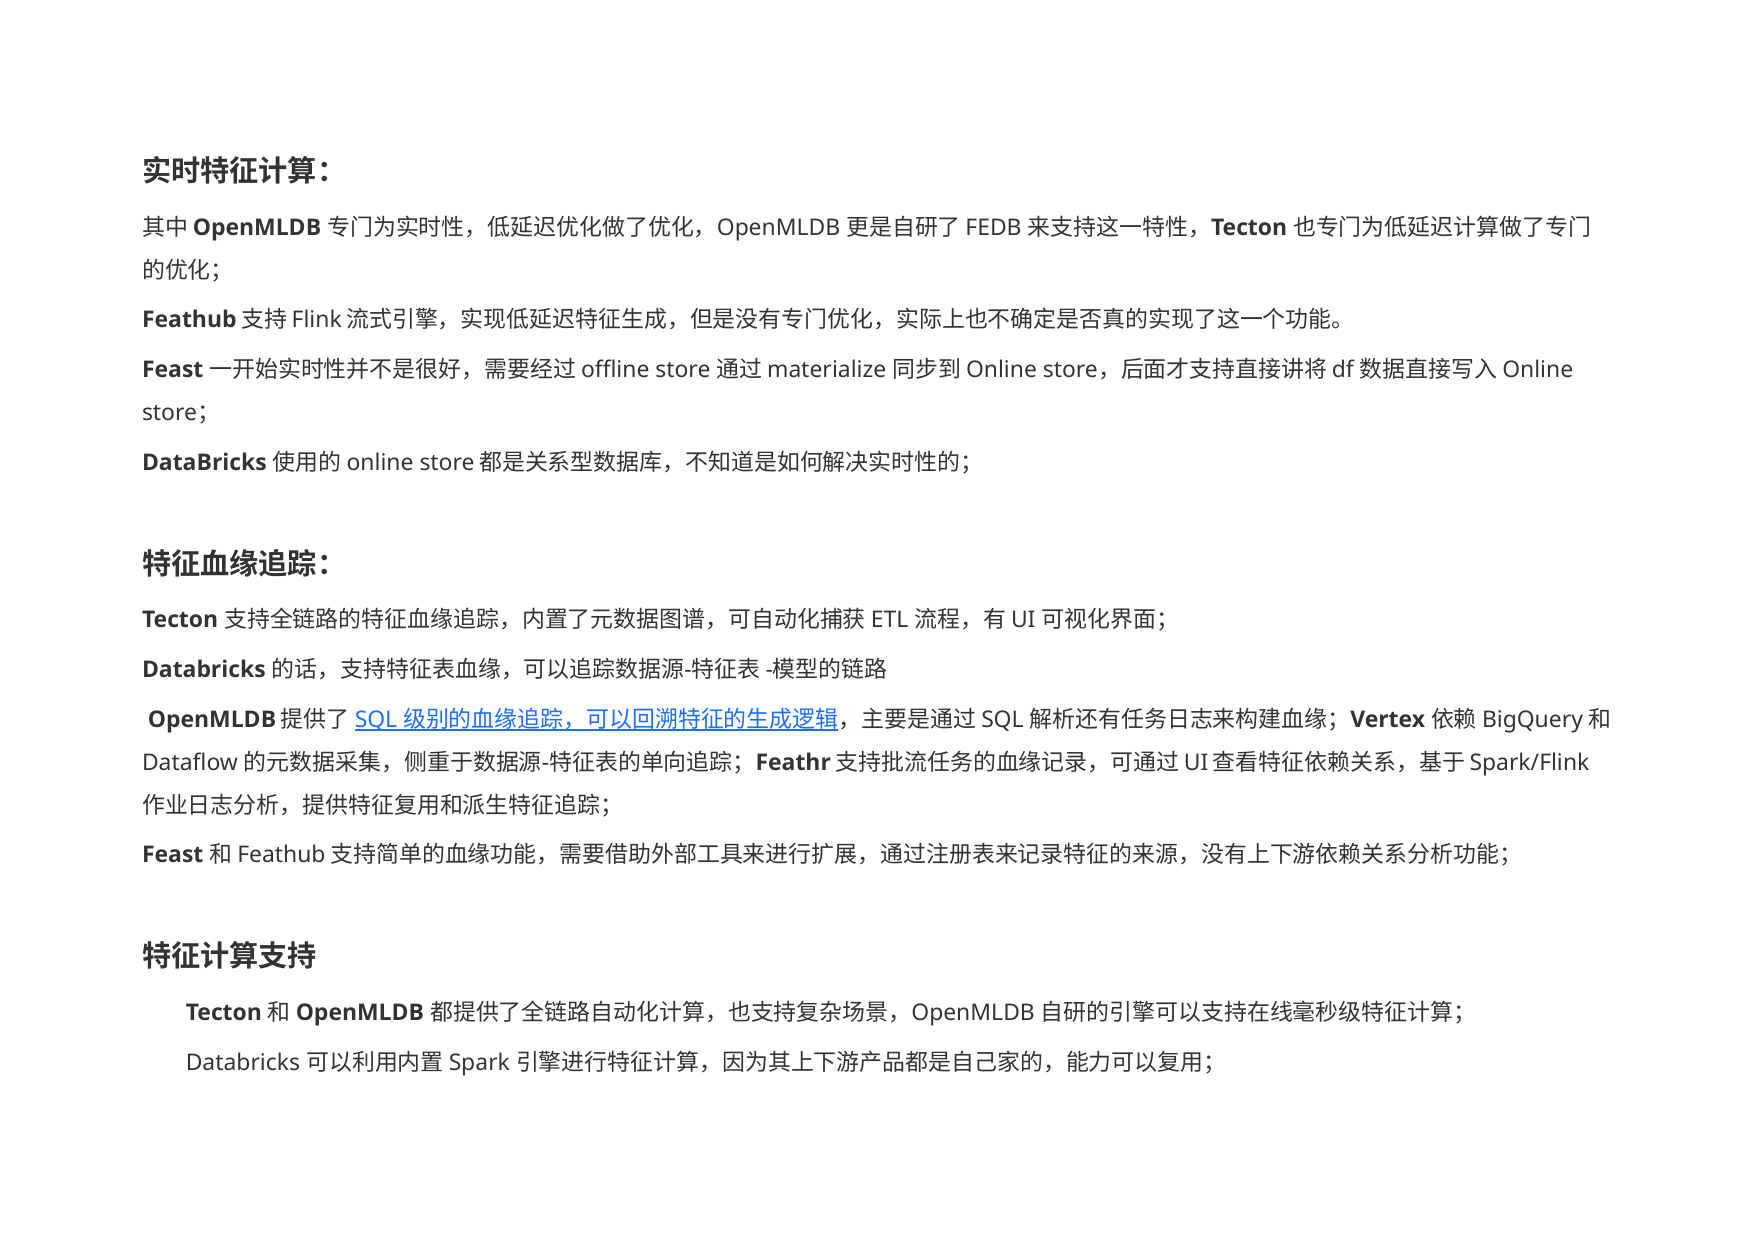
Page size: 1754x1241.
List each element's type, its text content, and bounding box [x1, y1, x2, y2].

list Tecton 和 OpenMLDB 都提供了全链路自动化计算，也支持复杂场景，OpenMLDB 自研的引擎可以支持在线毫秒级特征计算； [142, 994, 1612, 1027]
text Databricks 的话，支持特征表血缘，可以追踪数据源-特征表 -模型的链路 [142, 651, 1612, 684]
list Databricks 可以利用内置 Spark 引擎进行特征计算，因为其上下游产品都是自己家的，能力可以复用； [142, 1043, 1612, 1077]
text Feast 和 Feathub支持简单的血缘功能，需要借助外部工具来进行扩展，通过注册表来记录特征的来源，没有上下游依赖关系分析功能； [142, 836, 1612, 870]
text 特征计算支持 [142, 933, 1612, 975]
text 特征血缘追踪： [142, 540, 1612, 582]
text Tecton 支持全链路的特征血缘追踪，内置了元数据图谱，可自动化捕获 ETL 流程，有 UI 可视化界面； [142, 601, 1612, 635]
list Feast 一开始实时性并不是很好，需要经过 offline store 通过materialize 同步到 Online store，后面才支持直接讲将df 数据直接写入 Online store； [142, 351, 1612, 427]
text 实时特征计算： [142, 148, 1612, 190]
list DataBricks 使用的 online store都是关系型数据库，不知道是如何解决实时性的； [142, 444, 1612, 477]
list 其中 OpenMLDB 专门为实时性，低延迟优化做了优化，OpenMLDB 更是自研了FEDB 来支持这一特性，Tecton 也专门为低延迟计算做了专门的优化； [142, 209, 1612, 285]
list Feathub支持Flink流式引擎，实现低延迟特征生成，但是没有专门优化，实际上也不确定是否真的实现了这一个功能。 [142, 301, 1612, 335]
list OpenMLDB提供了 SQL 级别的血缘追踪，可以回溯特征的生成逻辑，主要是通过 SQL 解析还有任务日志来构建血缘；Vertex 依赖 BigQuery 和 Dataflow 的元数据采集，侧重于数据源-特征表的单向追踪；Feathr支持批流任务的血缘记录，可通过UI查看特征依赖关系，基于Spark/Flink作业日志分析，提供特征复用和派生特征追踪； [142, 701, 1612, 820]
